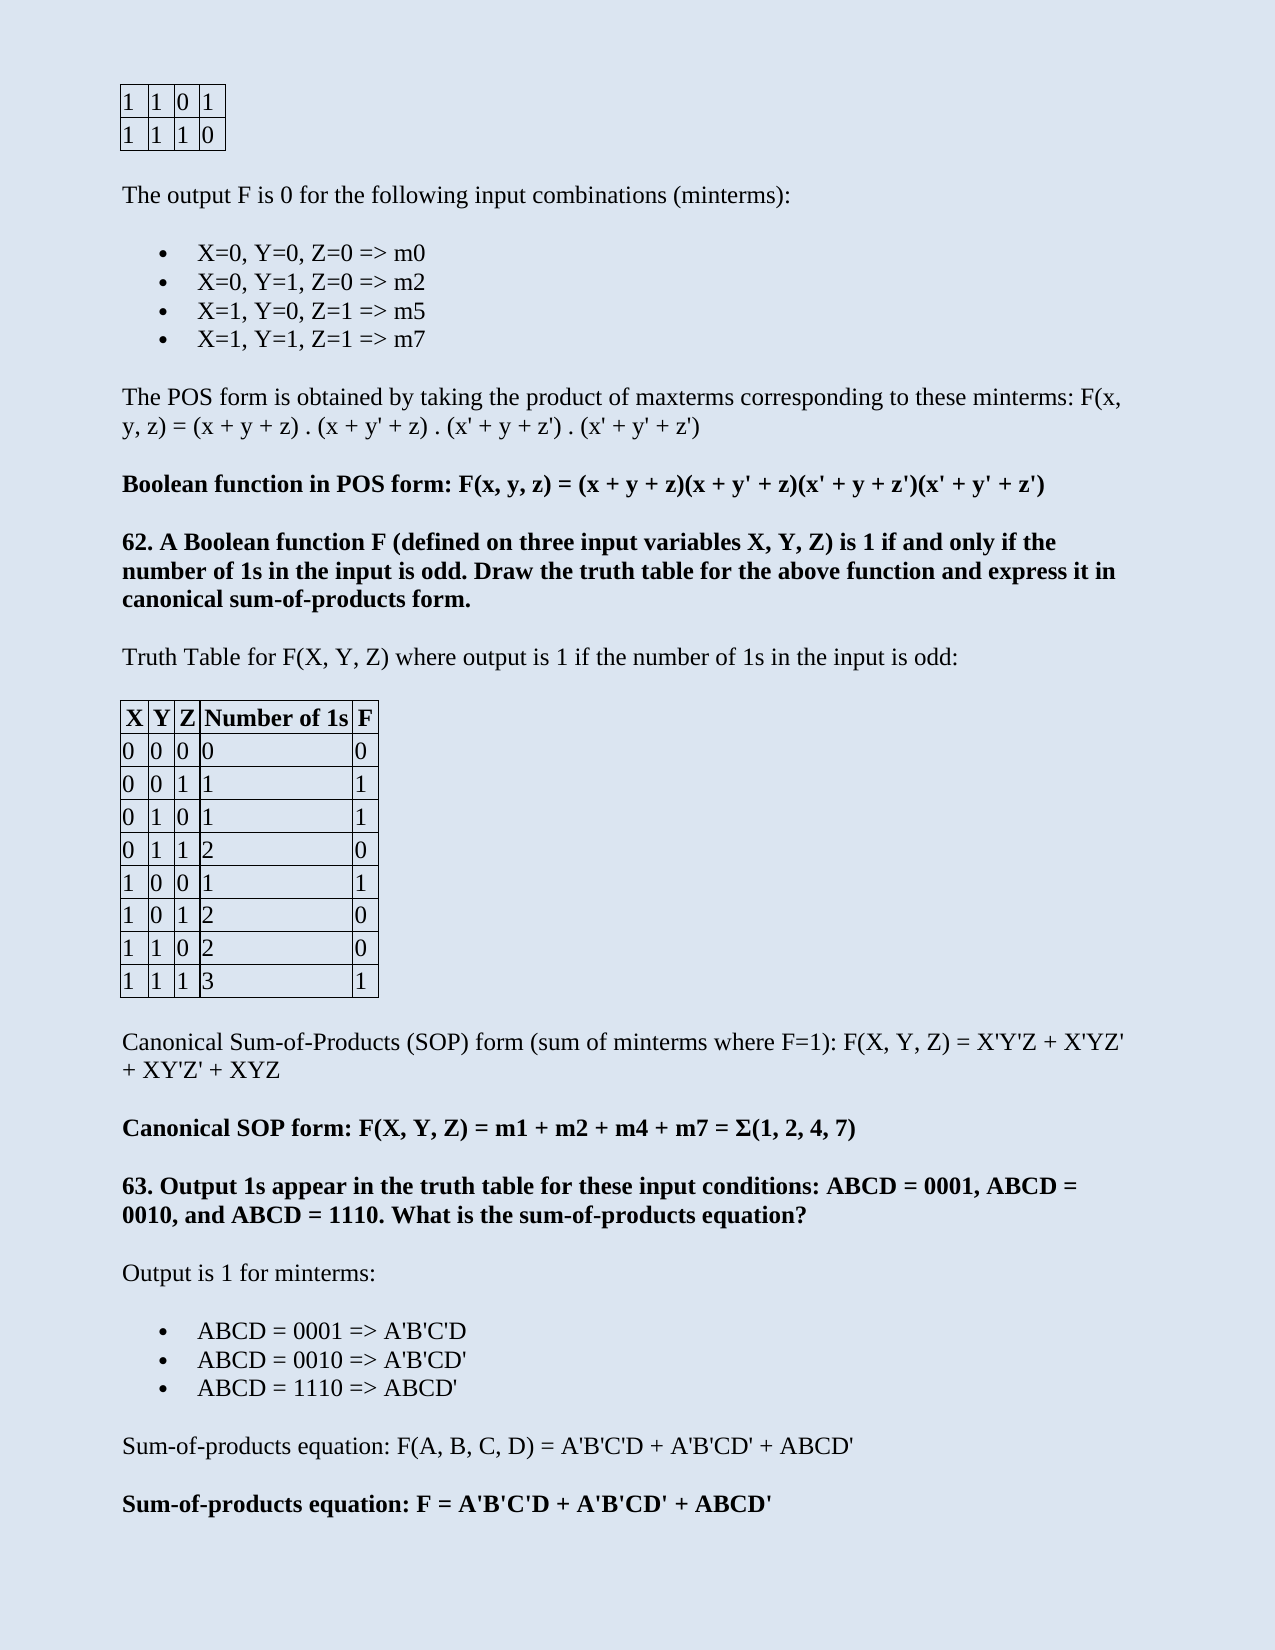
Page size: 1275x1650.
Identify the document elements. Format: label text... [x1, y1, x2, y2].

table_cell 1 [121, 965, 148, 997]
table_cell 1 [175, 833, 199, 865]
list ABCD = 0001 => A'B'C'D [159, 1316, 1125, 1345]
text Boolean function in POS form: F(x, y, z) = (x + y + z)(x + y' + z)(x' + y + z')(x' + y' + z') [122, 469, 1125, 498]
text Output is 1 for minterms: [122, 1258, 1125, 1287]
table_cell 1 [121, 866, 148, 898]
table_cell 0 [353, 899, 378, 931]
table_cell 1 [353, 800, 378, 832]
text Truth Table for F(X, Y, Z) where output is 1 if the number of 1s in the input is odd: [122, 642, 1125, 671]
text 63. Output 1s appear in the truth table for these input conditions: ABCD = 0001, ABCD = 0010, and ABCD = 1110. What is the sum-of-products equation? [122, 1171, 1125, 1229]
table_cell 0 [121, 734, 148, 766]
table_cell 1 [121, 932, 148, 964]
table_cell 1 [175, 899, 199, 931]
text Sum-of-products equation: F(A, B, C, D) = A'B'C'D + A'B'CD' + ABCD' [122, 1431, 1125, 1460]
table_cell 0 [149, 767, 174, 799]
table_cell 3 [201, 965, 352, 997]
table_cell 0 [121, 767, 148, 799]
table_cell 1 [149, 833, 174, 865]
table_cell 1 [149, 965, 174, 997]
table_cell 1 [149, 932, 174, 964]
list X=0, Y=1, Z=0 => m2 [159, 267, 1125, 296]
list X=1, Y=1, Z=1 => m7 [159, 324, 1125, 353]
table_cell 1 [175, 118, 199, 150]
list X=1, Y=0, Z=1 => m5 [159, 296, 1125, 324]
table_cell 0 [175, 800, 199, 832]
table_cell 0 [175, 932, 199, 964]
table_header Z [175, 701, 199, 733]
table_cell 0 [175, 734, 199, 766]
table_cell 0 [200, 118, 225, 150]
table_cell 1 [201, 866, 352, 898]
table_cell 1 [121, 118, 148, 150]
table_cell 0 [175, 866, 199, 898]
list X=0, Y=0, Z=0 => m0 [159, 238, 1125, 267]
table_header Number of 1s [201, 701, 352, 733]
table_cell 2 [201, 899, 352, 931]
table_cell 0 [149, 734, 174, 766]
table_cell 1 [175, 767, 199, 799]
table_cell 1 [175, 965, 199, 997]
table_cell 0 [149, 866, 174, 898]
table_cell 1 [149, 800, 174, 832]
table_cell 1 [201, 800, 352, 832]
table_cell 1 [149, 118, 174, 150]
table_cell 2 [201, 932, 352, 964]
table_cell 0 [121, 833, 148, 865]
table_cell 1 [201, 767, 352, 799]
table_header Y [149, 701, 174, 733]
list ABCD = 0010 => A'B'CD' [159, 1345, 1125, 1373]
table_cell 0 [175, 85, 199, 117]
text Sum-of-products equation: F = A'B'C'D + A'B'CD' + ABCD' [122, 1489, 1125, 1518]
table_header F [353, 701, 378, 733]
table_cell 0 [149, 899, 174, 931]
text Canonical SOP form: F(X, Y, Z) = m1 + m2 + m4 + m7 = Σ(1, 2, 4, 7) [122, 1113, 1125, 1142]
table_cell 0 [201, 734, 352, 766]
text 62. A Boolean function F (defined on three input variables X, Y, Z) is 1 if and only if the number of 1s in the input is odd. Draw the truth table for the above function and express it in canonical sum-of-products form. [122, 527, 1125, 613]
table_header X [121, 701, 148, 733]
table_cell 0 [353, 833, 378, 865]
list ABCD = 1110 => ABCD' [159, 1373, 1125, 1402]
table_cell 2 [201, 833, 352, 865]
table_cell 1 [353, 866, 378, 898]
table_cell 1 [200, 85, 225, 117]
text The output F is 0 for the following input combinations (minterms): [122, 180, 1125, 209]
table_cell 1 [121, 85, 148, 117]
table_cell 0 [121, 800, 148, 832]
table_cell 1 [149, 85, 174, 117]
table_cell 1 [353, 965, 378, 997]
table_cell 0 [353, 932, 378, 964]
text The POS form is obtained by taking the product of maxterms corresponding to these minterms: F(x, y, z) = (x + y + z) . (x + y' + z) . (x' + y + z') . (x' + y' + z') [122, 382, 1125, 440]
table_cell 1 [353, 767, 378, 799]
table_cell 1 [121, 899, 148, 931]
table_cell 0 [353, 734, 378, 766]
text Canonical Sum-of-Products (SOP) form (sum of minterms where F=1): F(X, Y, Z) = X'Y'Z + X'YZ' + XY'Z' + XYZ [122, 1027, 1125, 1084]
